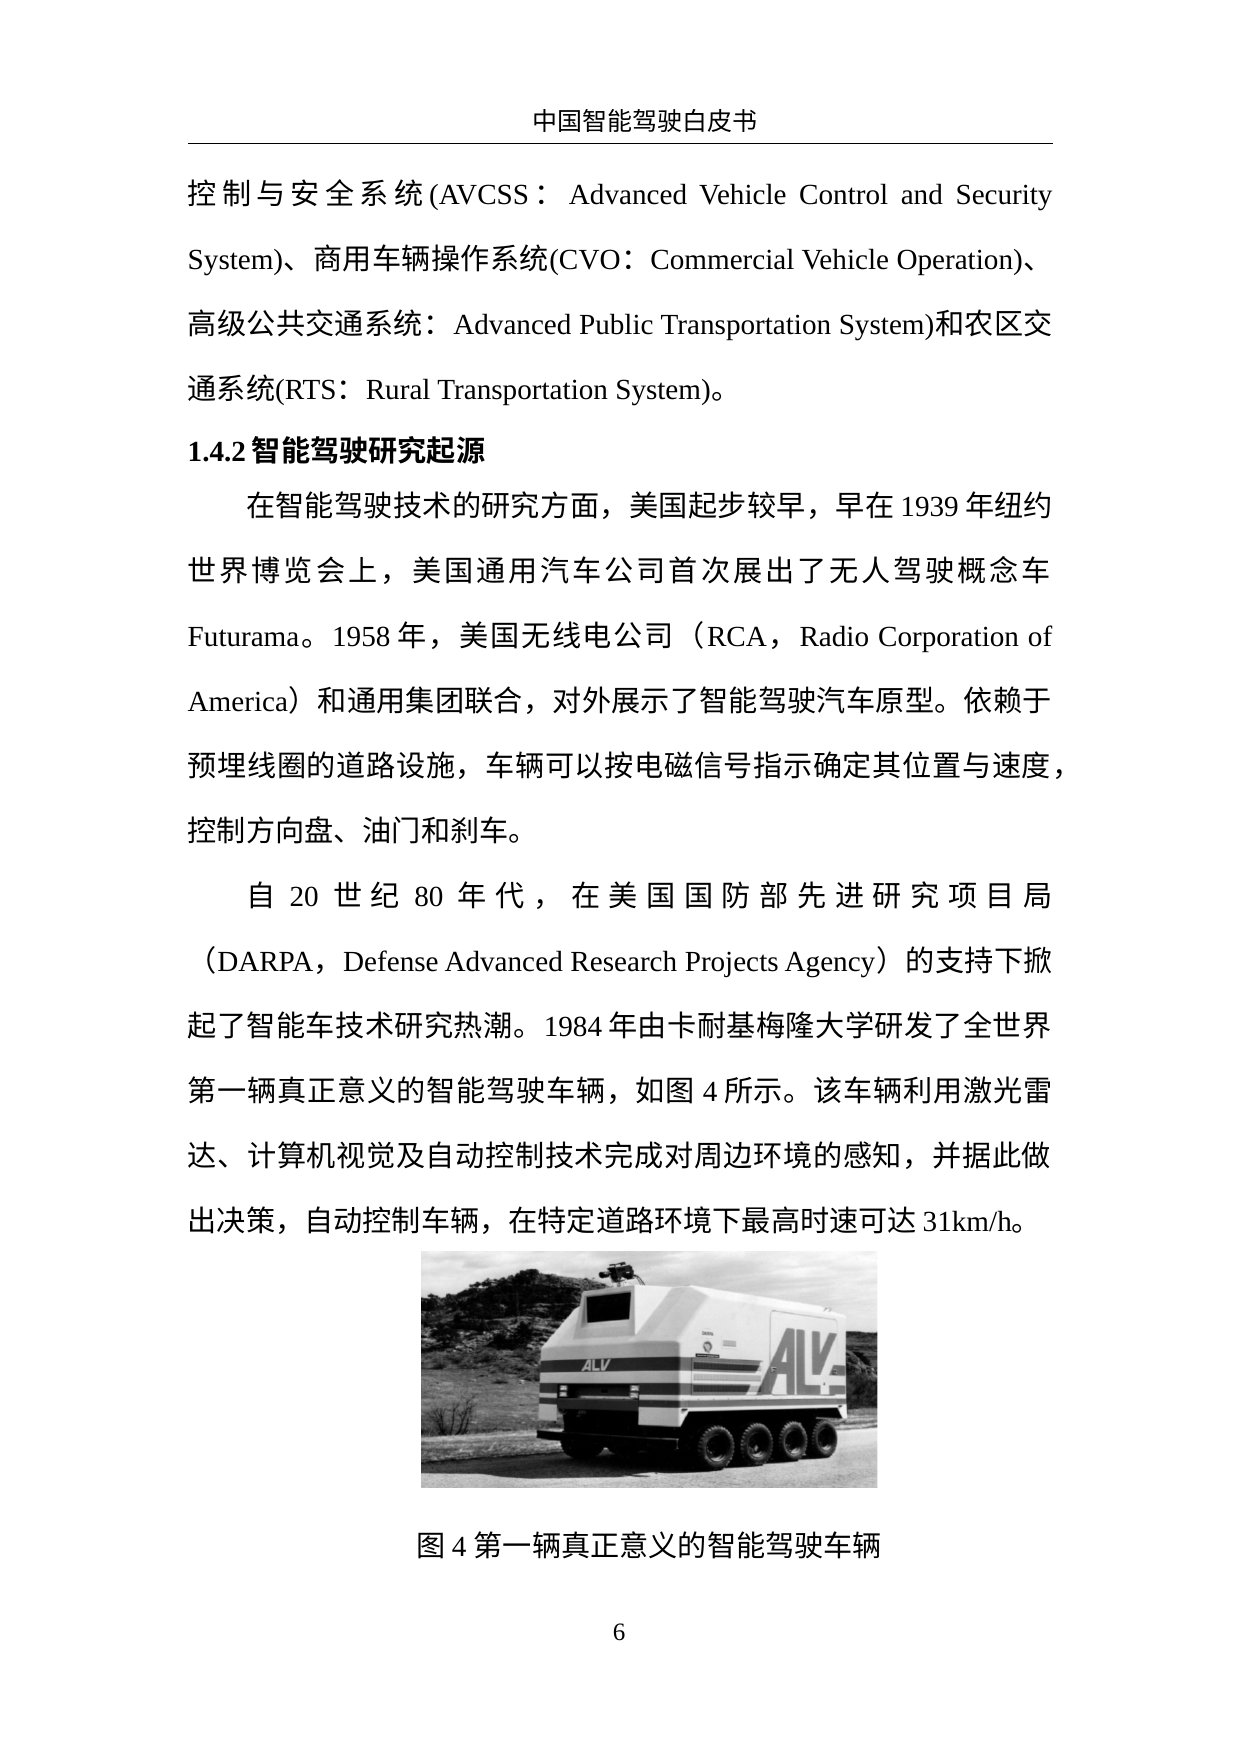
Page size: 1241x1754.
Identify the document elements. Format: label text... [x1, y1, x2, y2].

text 在智能驾驶技术的研究方面，美国起步较早，早在1939年纽约世界博览会上，美国通用汽车公司首次展出了无人驾驶概念车Futurama。1958年，美国无线电公司（RCA，Radio Corporation of America）和通用集团联合，对外展示了智能驾驶汽车原型。依赖于预埋线圈的道路设施，车辆可以按电磁信号指示确定其位置与速度，控制方向盘、油门和刹车。 [187, 471, 1053, 861]
picture [421, 1251, 878, 1488]
text 自20世纪80年代，在美国国防部先进研究项目局（DARPA，Defense Advanced Research Projects Agency）的支持下掀起了智能车技术研究热潮。1984年由卡耐基梅隆大学研发了全世界第一辆真正意义的智能驾驶车辆，如图4所示。该车辆利用激光雷达、计算机视觉及自动控制技术完成对周边环境的感知，并据此做出决策，自动控制车辆，在特定道路环境下最高时速可达31km/h。 [187, 861, 1053, 1251]
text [187, 159, 1053, 419]
subtitle 1.4.2智能驾驶研究起源 [187, 419, 1053, 471]
text 图4 第一辆真正意义的智能驾驶车辆 [187, 1511, 1053, 1576]
